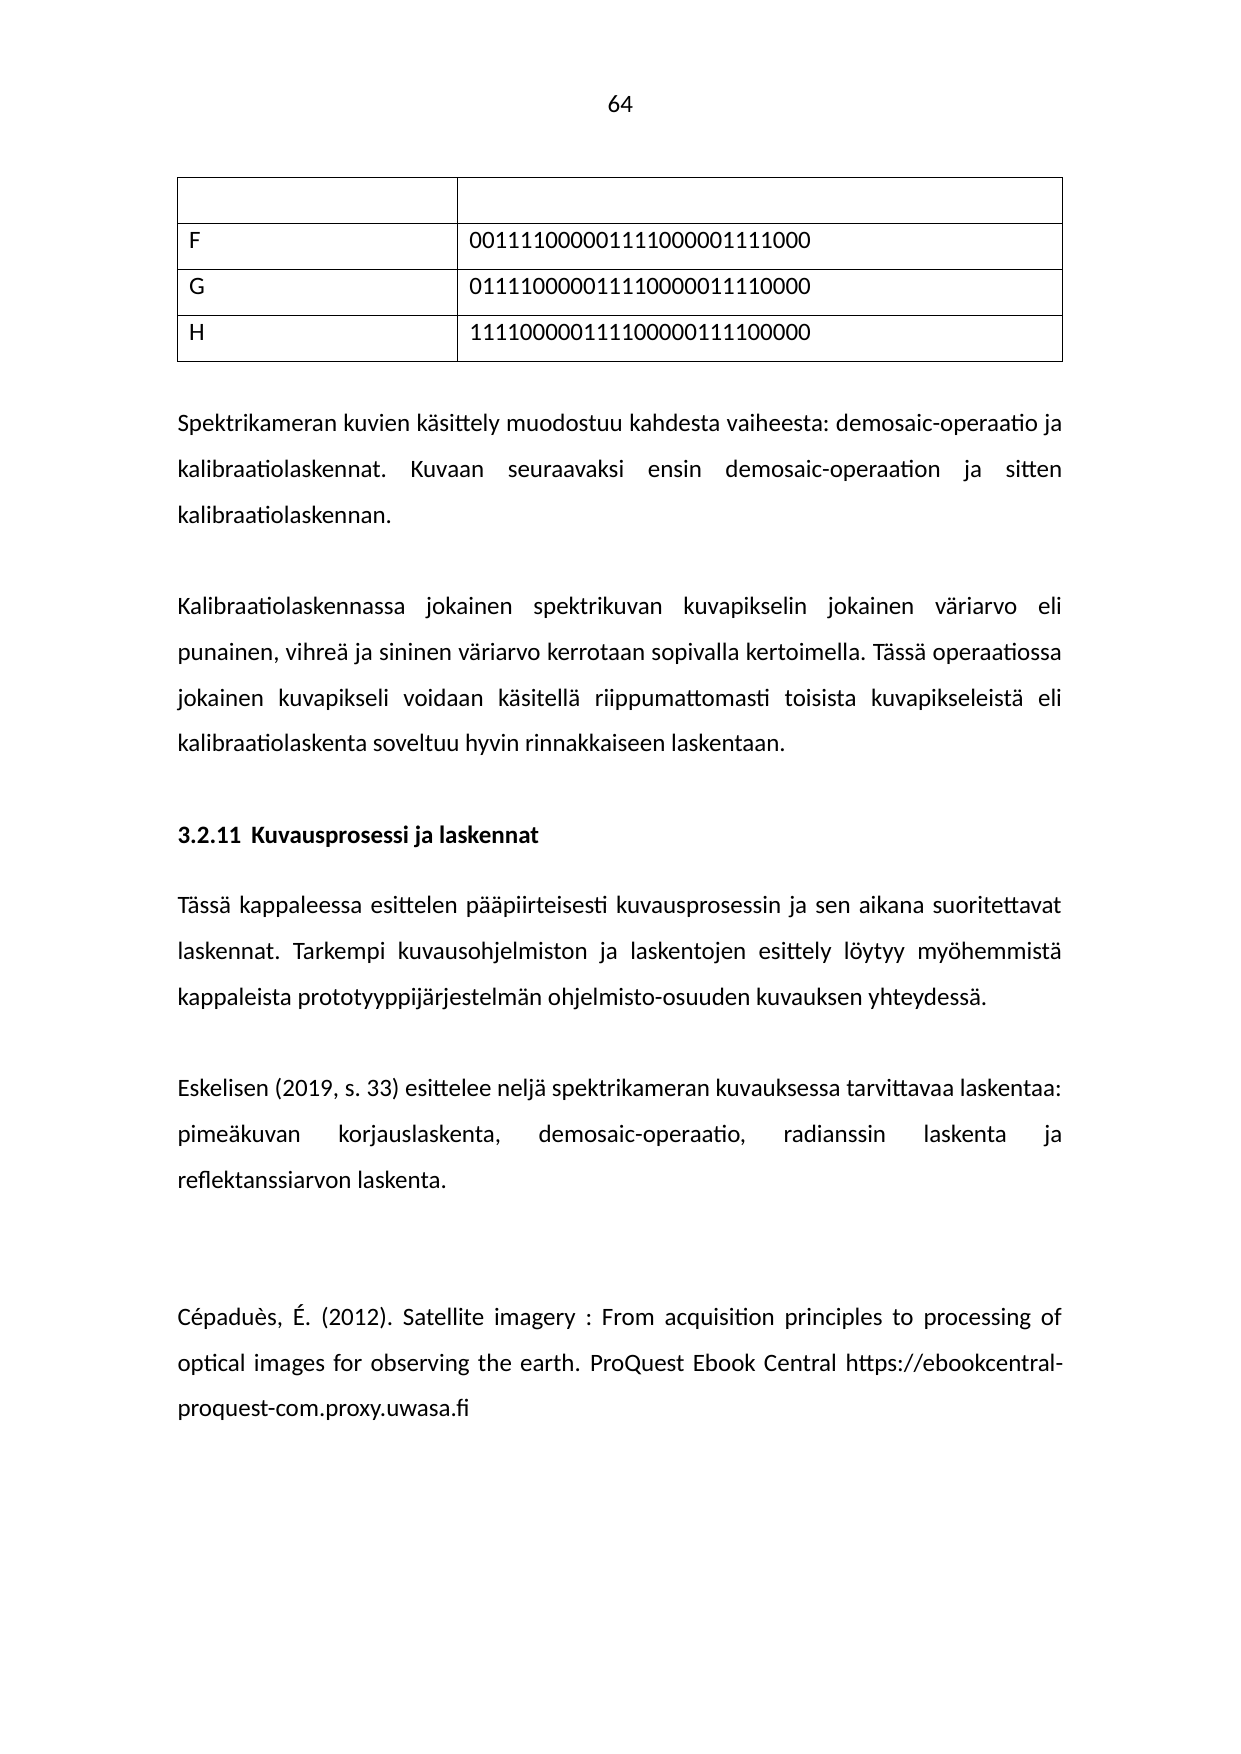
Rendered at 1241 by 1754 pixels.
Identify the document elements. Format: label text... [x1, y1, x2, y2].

subtitle Kuvausprosessi ja laskennat [177, 819, 1063, 849]
text Tässä kappaleessa esittelen pääpiirteisesti kuvausprosessin ja sen aikana suoritettavat laskennat. Tarkempi kuvausohjelmiston ja laskentojen esittely löytyy myöhemmistä kappaleista prototyyppijärjestelmän ohjelmisto-osuuden kuvauksen yhteydessä. [177, 889, 1063, 1012]
table_cell 111100000111100000111100000 [458, 316, 1062, 361]
text Eskelisen (2019, s. 33) esittelee neljä spektrikameran kuvauksessa tarvittavaa laskentaa: pimeäkuvan korjauslaskenta, demosaic-operaatio, radianssin laskenta ja reflektanssiarvon laskenta. [177, 1072, 1063, 1194]
table_cell F [178, 224, 457, 269]
table_cell H [178, 316, 457, 361]
table_cell G [178, 270, 457, 315]
text Cépaduès, É. (2012). Satellite imagery : From acquisition principles to processing of optical images for observing the earth. ProQuest Ebook Central https://ebookcentral-proquest-com.proxy.uwasa.fi [177, 1301, 1063, 1423]
text Spektrikameran kuvien käsittely muodostuu kahdesta vaiheesta: demosaic-operaatio ja kalibraatiolaskennat. Kuvaan seuraavaksi ensin demosaic-operaation ja sitten kalibraatiolaskennan. [177, 407, 1063, 529]
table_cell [458, 178, 1062, 223]
table_cell E [178, 178, 457, 223]
table_cell 001111000001111000001111000 [458, 224, 1062, 269]
table_cell 011110000011110000011110000 [458, 270, 1062, 315]
text Kalibraatiolaskennassa jokainen spektrikuvan kuvapikselin jokainen väriarvo eli punainen, vihreä ja sininen väriarvo kerrotaan sopivalla kertoimella. Tässä operaatiossa jokainen kuvapikseli voidaan käsitellä riippumattomasti toisista kuvapikseleistä eli kalibraatiolaskenta soveltuu hyvin rinnakkaiseen laskentaan. [177, 590, 1063, 758]
